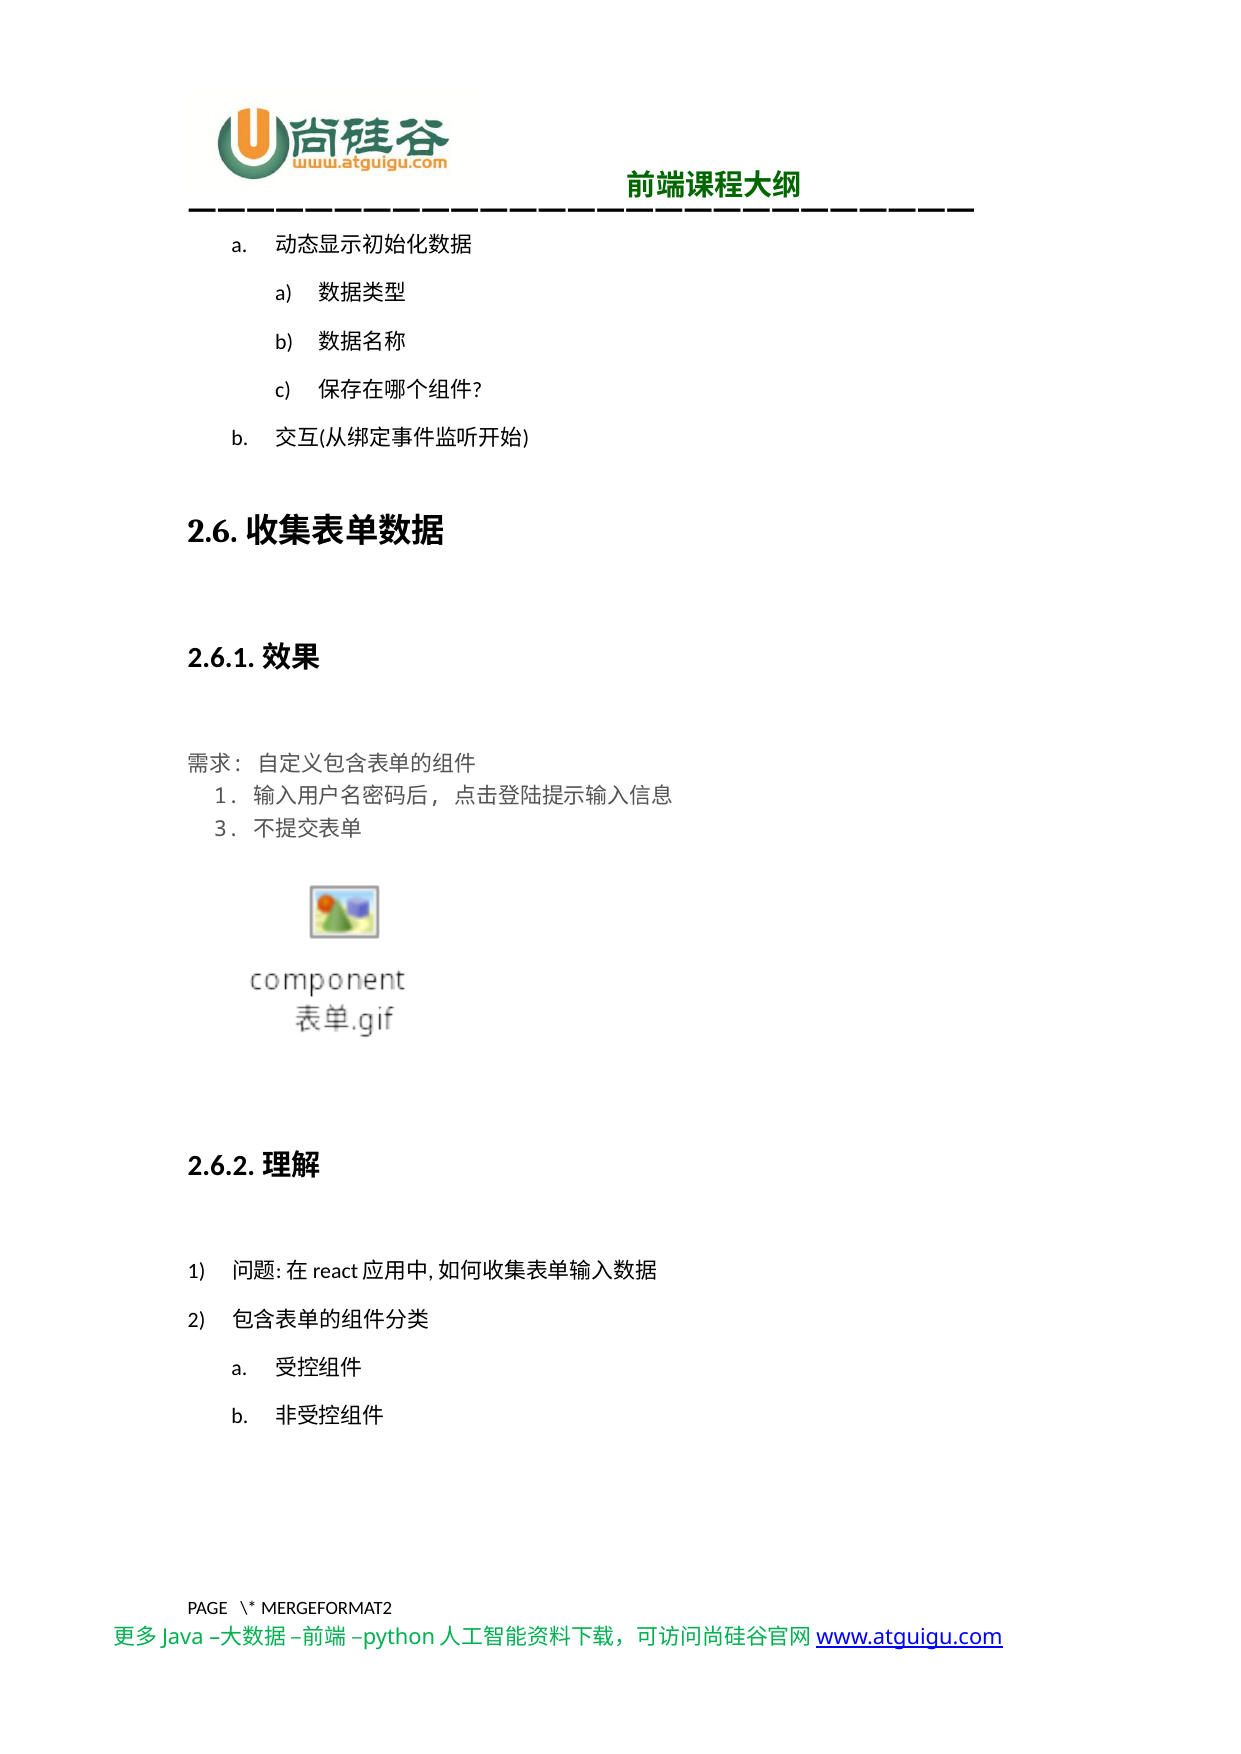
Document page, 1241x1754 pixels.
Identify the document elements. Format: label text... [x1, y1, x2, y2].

subtitle 2.6.1. 效果 [187, 622, 1053, 687]
list 动态显示初始化数据 [231, 227, 1053, 259]
list 数据名称 [275, 323, 1053, 356]
subtitle 2.6.2. 理解 [187, 1130, 1053, 1195]
list 数据类型 [275, 275, 1053, 307]
subtitle 2.6. 收集表单数据 [187, 495, 1053, 560]
list 交互(从绑定事件监听开始) [231, 420, 1053, 452]
list 受控组件 [231, 1349, 1053, 1382]
list 问题: 在react应用中, 如何收集表单输入数据 [187, 1253, 1053, 1285]
picture [187, 88, 479, 195]
list 非受控组件 [231, 1398, 1053, 1430]
list 包含表单的组件分类 [187, 1301, 1053, 1334]
list 保存在哪个组件? [275, 372, 1053, 404]
text 需求: 自定义包含表单的组件 1. 输入用户名密码后, 点击登陆提示输入信息 3. 不提交表单 [187, 745, 1053, 843]
